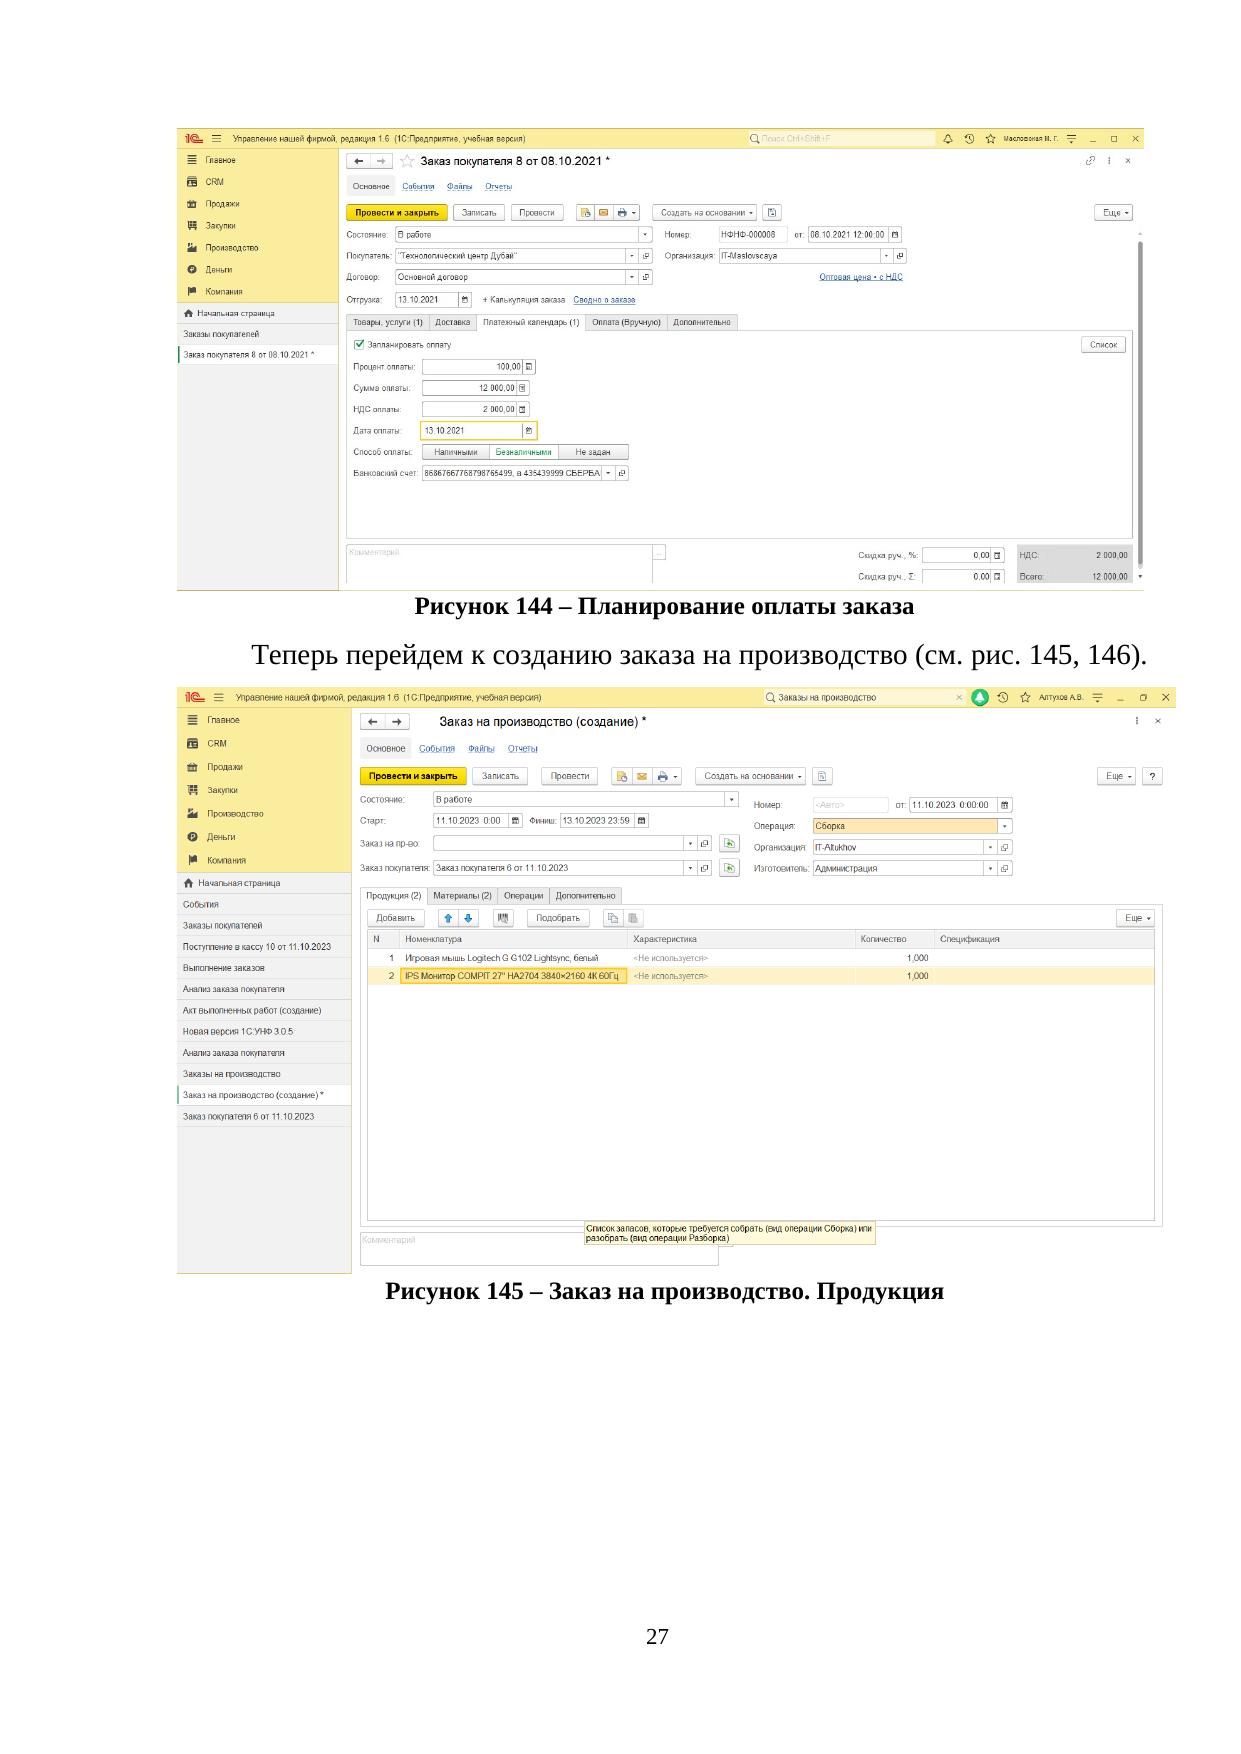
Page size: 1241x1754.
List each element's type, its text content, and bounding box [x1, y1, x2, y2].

picture [177, 128, 1144, 591]
text Рисунок 145 – Заказ на производство. Продукция [245, 1276, 1084, 1305]
picture [176, 687, 1176, 1274]
text Теперь перейдем к созданию заказа на производство (см. рис. 145, 146). [251, 637, 1163, 671]
text Рисунок 144 – Планирование оплаты заказа [245, 591, 1083, 619]
